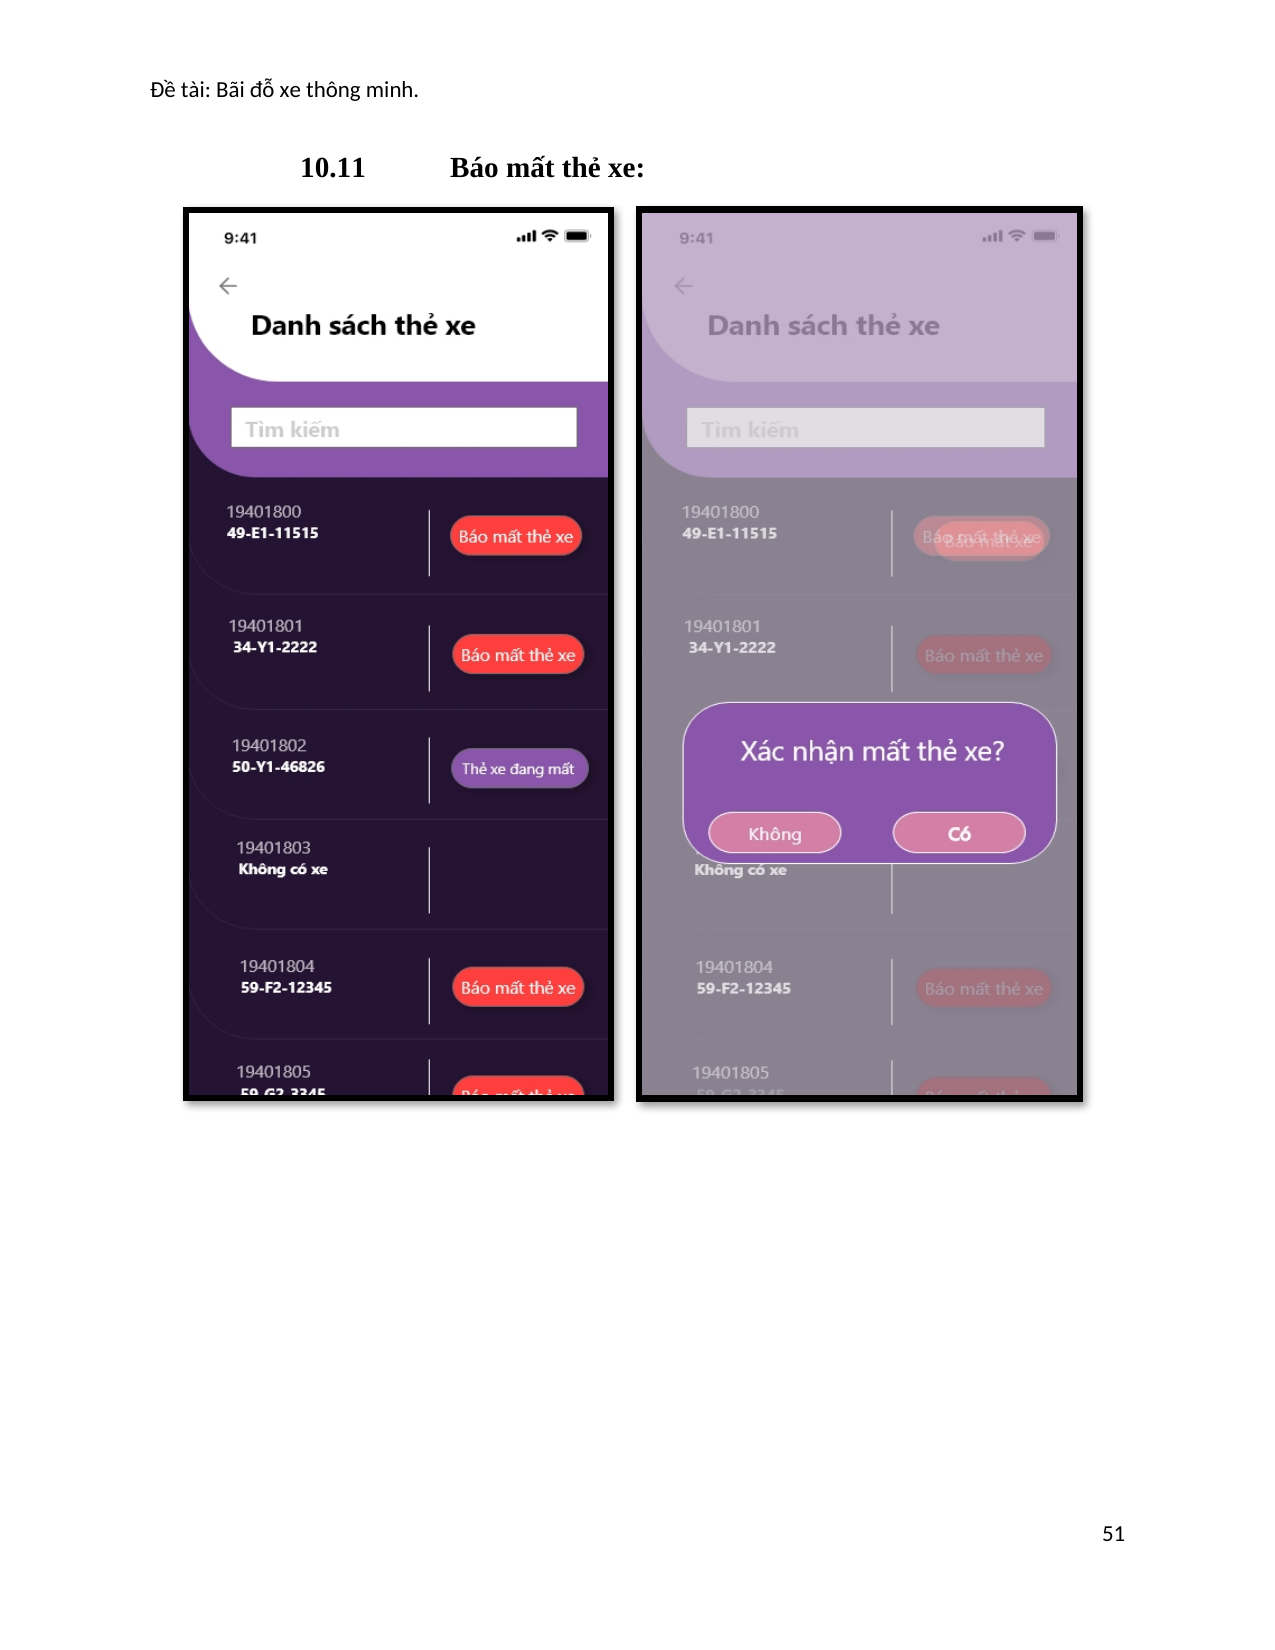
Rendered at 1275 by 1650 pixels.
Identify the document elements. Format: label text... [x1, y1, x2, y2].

picture [642, 213, 1077, 1095]
picture [189, 213, 608, 1095]
text Báo mất thẻ xe: [300, 150, 1125, 183]
